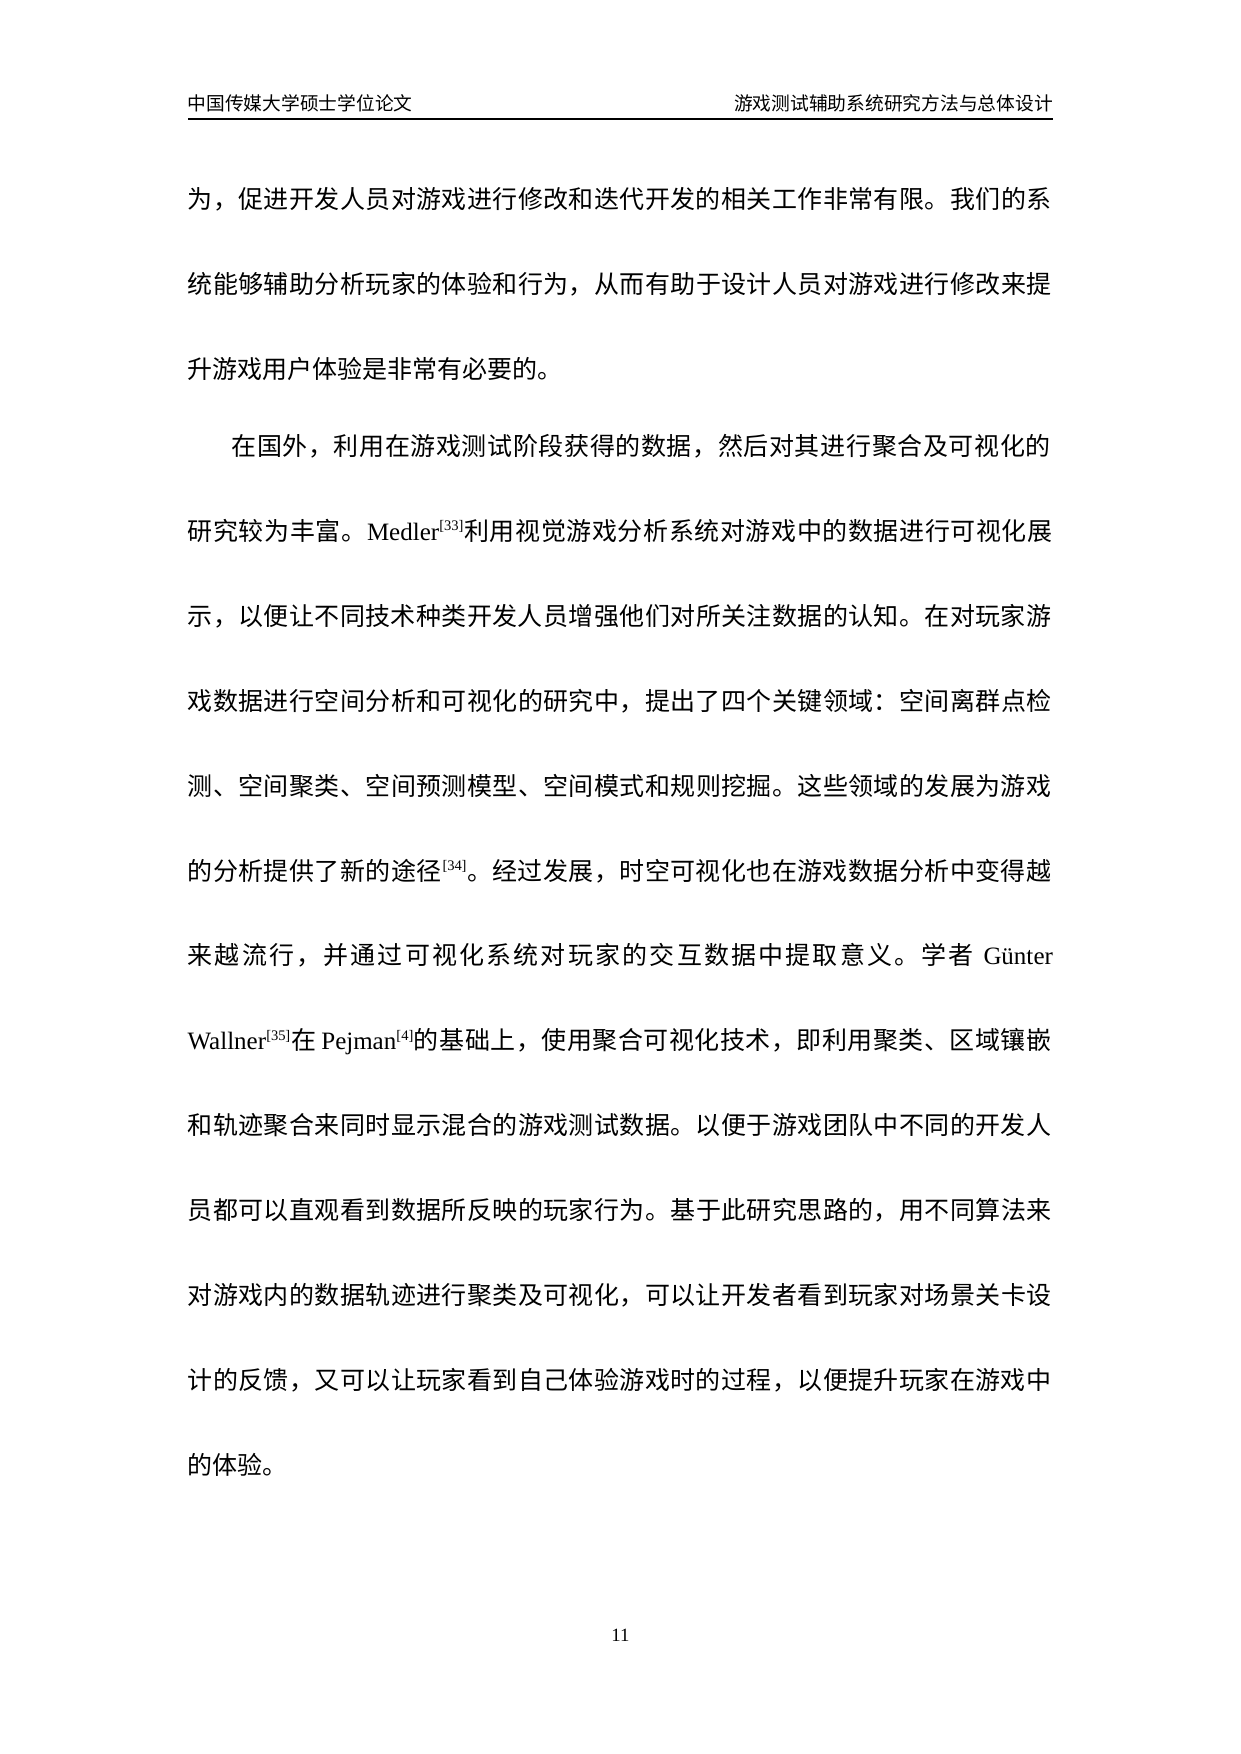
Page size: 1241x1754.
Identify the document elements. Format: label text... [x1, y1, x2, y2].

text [187, 164, 1053, 402]
text 在国外，利用在游戏测试阶段获得的数据，然后对其进行聚合及可视化的研究较为丰富。Medler[33]利用视觉游戏分析系统对游戏中的数据进行可视化展示，以便让不同技术种类开发人员增强他们对所关注数据的认知。在对玩家游戏数据进行空间分析和可视化的研究中，提出了四个关键领域：空间离群点检测、空间聚类、空间预测模型、空间模式和规则挖掘。这些领域的发展为游戏的分析提供了新的途径[34]。经过发展，时空可视化也在游戏数据分析中变得越来越流行，并通过可视化系统对玩家的交互数据中提取意义。学者Günter Wallner[35]在Pejman[4]的基础上，使用聚合可视化技术，即利用聚类、区域镶嵌和轨迹聚合来同时显示混合的游戏测试数据。以便于游戏团队中不同的开发人员都可以直观看到数据所反映的玩家行为。基于此研究思路的，用不同算法来对游戏内的数据轨迹进行聚类及可视化，可以让开发者看到玩家对场景关卡设计的反馈，又可以让玩家看到自己体验游戏时的过程，以便提升玩家在游戏中的体验。 [187, 411, 1053, 1497]
